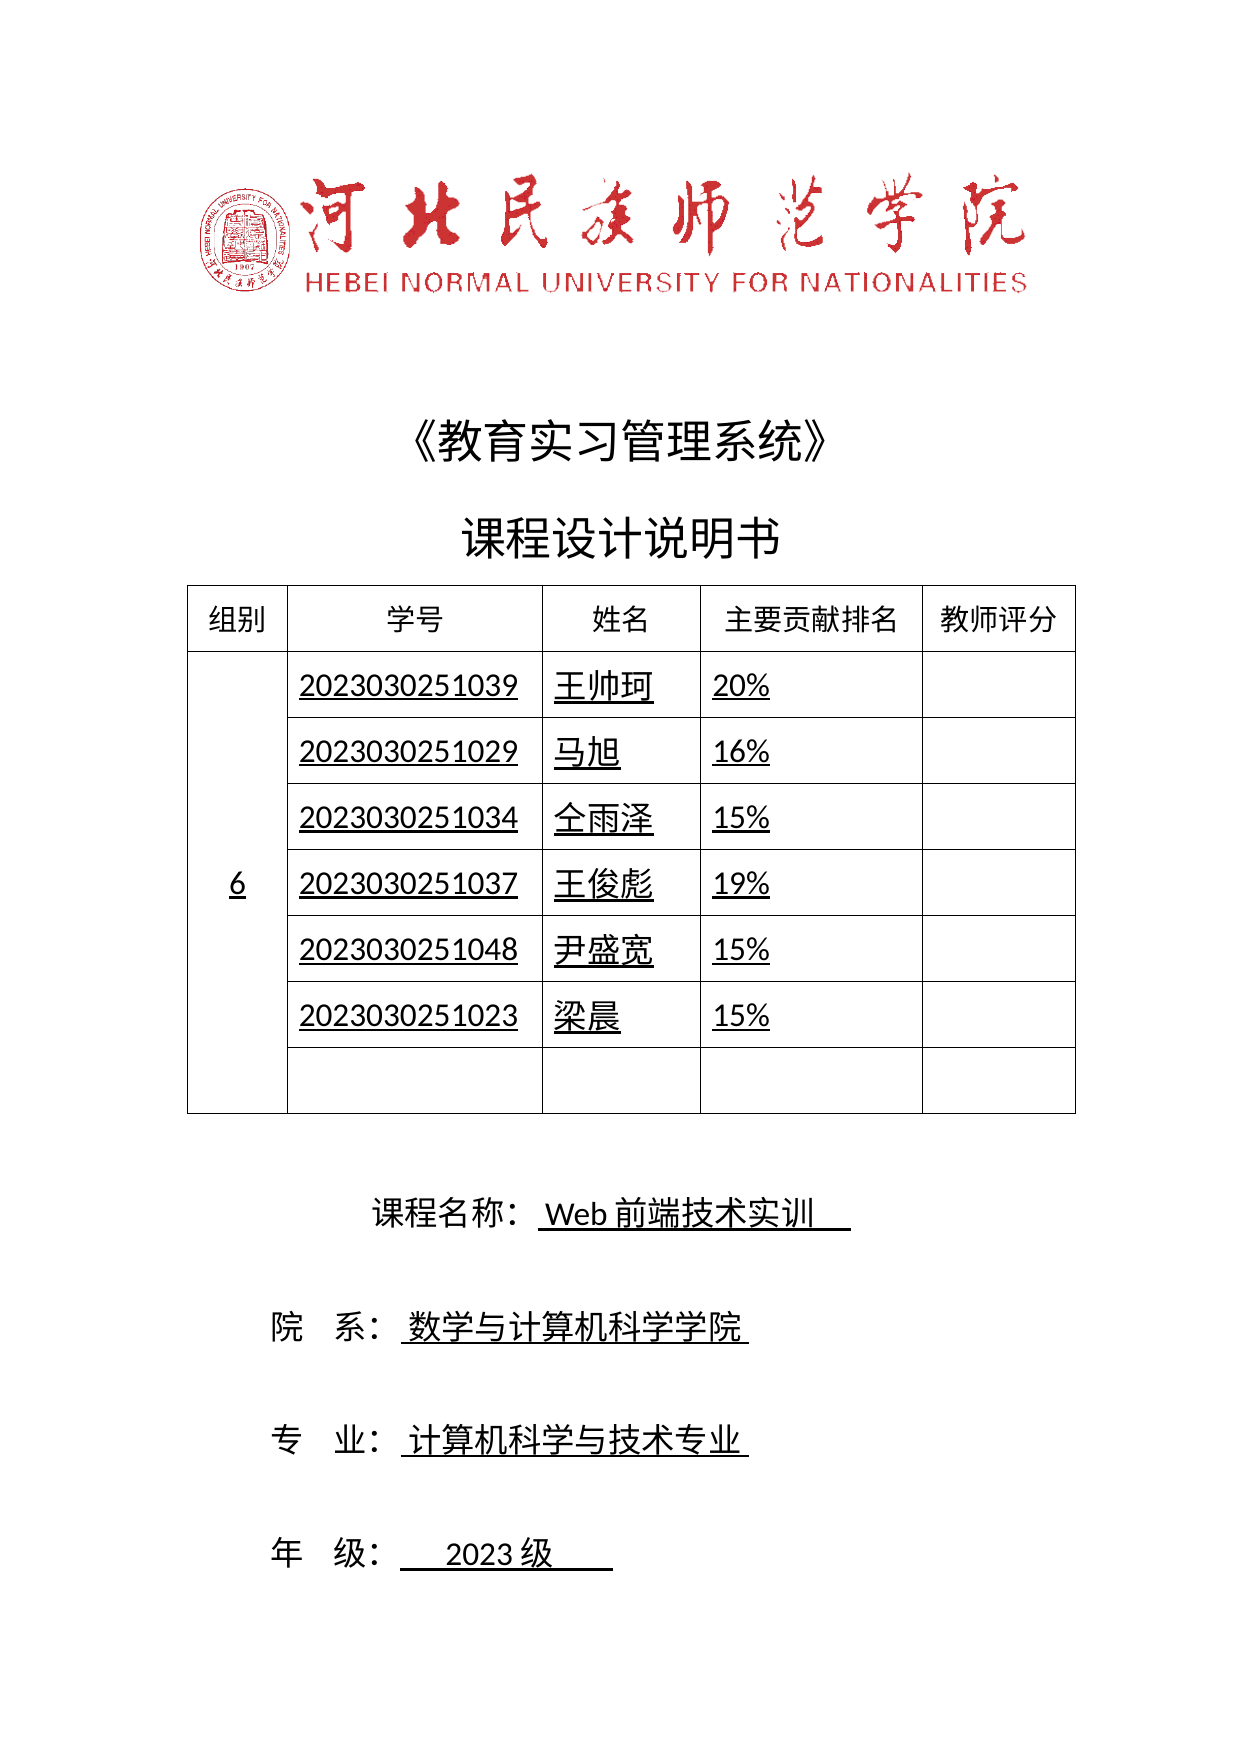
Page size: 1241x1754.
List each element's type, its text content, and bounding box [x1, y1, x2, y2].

text 课程设计说明书 [187, 487, 1053, 584]
table_cell 王俊彪 [543, 850, 700, 915]
table_cell [923, 1048, 1075, 1113]
table_cell 16% [701, 718, 922, 783]
table_header 主要贡献排名 [701, 586, 922, 651]
table_cell 2023030251039 [288, 652, 542, 717]
table_header 组别 [188, 586, 287, 651]
text 院 系： 数学与计算机科学学院 [187, 1292, 1053, 1357]
text 课程名称： Web前端技术实训 [187, 1179, 1053, 1244]
table_cell 王帅珂 [543, 652, 700, 717]
table_cell 20% [701, 652, 922, 717]
picture [199, 162, 1042, 300]
table_cell 15% [701, 916, 922, 981]
table_cell 15% [701, 982, 922, 1047]
table_cell 仝雨泽 [543, 784, 700, 849]
table_cell [923, 916, 1075, 981]
table_cell [923, 718, 1075, 783]
table_cell 15% [701, 784, 922, 849]
table_cell 2023030251048 [288, 916, 542, 981]
table_cell [923, 982, 1075, 1047]
table_header 教师评分 [923, 586, 1075, 651]
table_cell [923, 850, 1075, 915]
table_cell [288, 1048, 542, 1113]
table_cell 梁晨 [543, 982, 700, 1047]
table_cell 6 [188, 652, 287, 1113]
table_cell 2023030251034 [288, 784, 542, 849]
table_cell 19% [701, 850, 922, 915]
table_cell 马旭 [543, 718, 700, 783]
table_cell 2023030251037 [288, 850, 542, 915]
table_cell [701, 1048, 922, 1113]
table_header 姓名 [543, 586, 700, 651]
table_cell 2023030251029 [288, 718, 542, 783]
text 专 业： 计算机科学与技术专业 [187, 1405, 1053, 1470]
text 年 级： 2023 级 [187, 1518, 1053, 1583]
table_cell 尹盛宽 [543, 916, 700, 981]
table_header 学号 [288, 586, 542, 651]
table_cell 2023030251023 [288, 982, 542, 1047]
table_cell [923, 784, 1075, 849]
text 《教育实习管理系统》 [187, 389, 1053, 487]
table_cell [543, 1048, 700, 1113]
table_cell [923, 652, 1075, 717]
